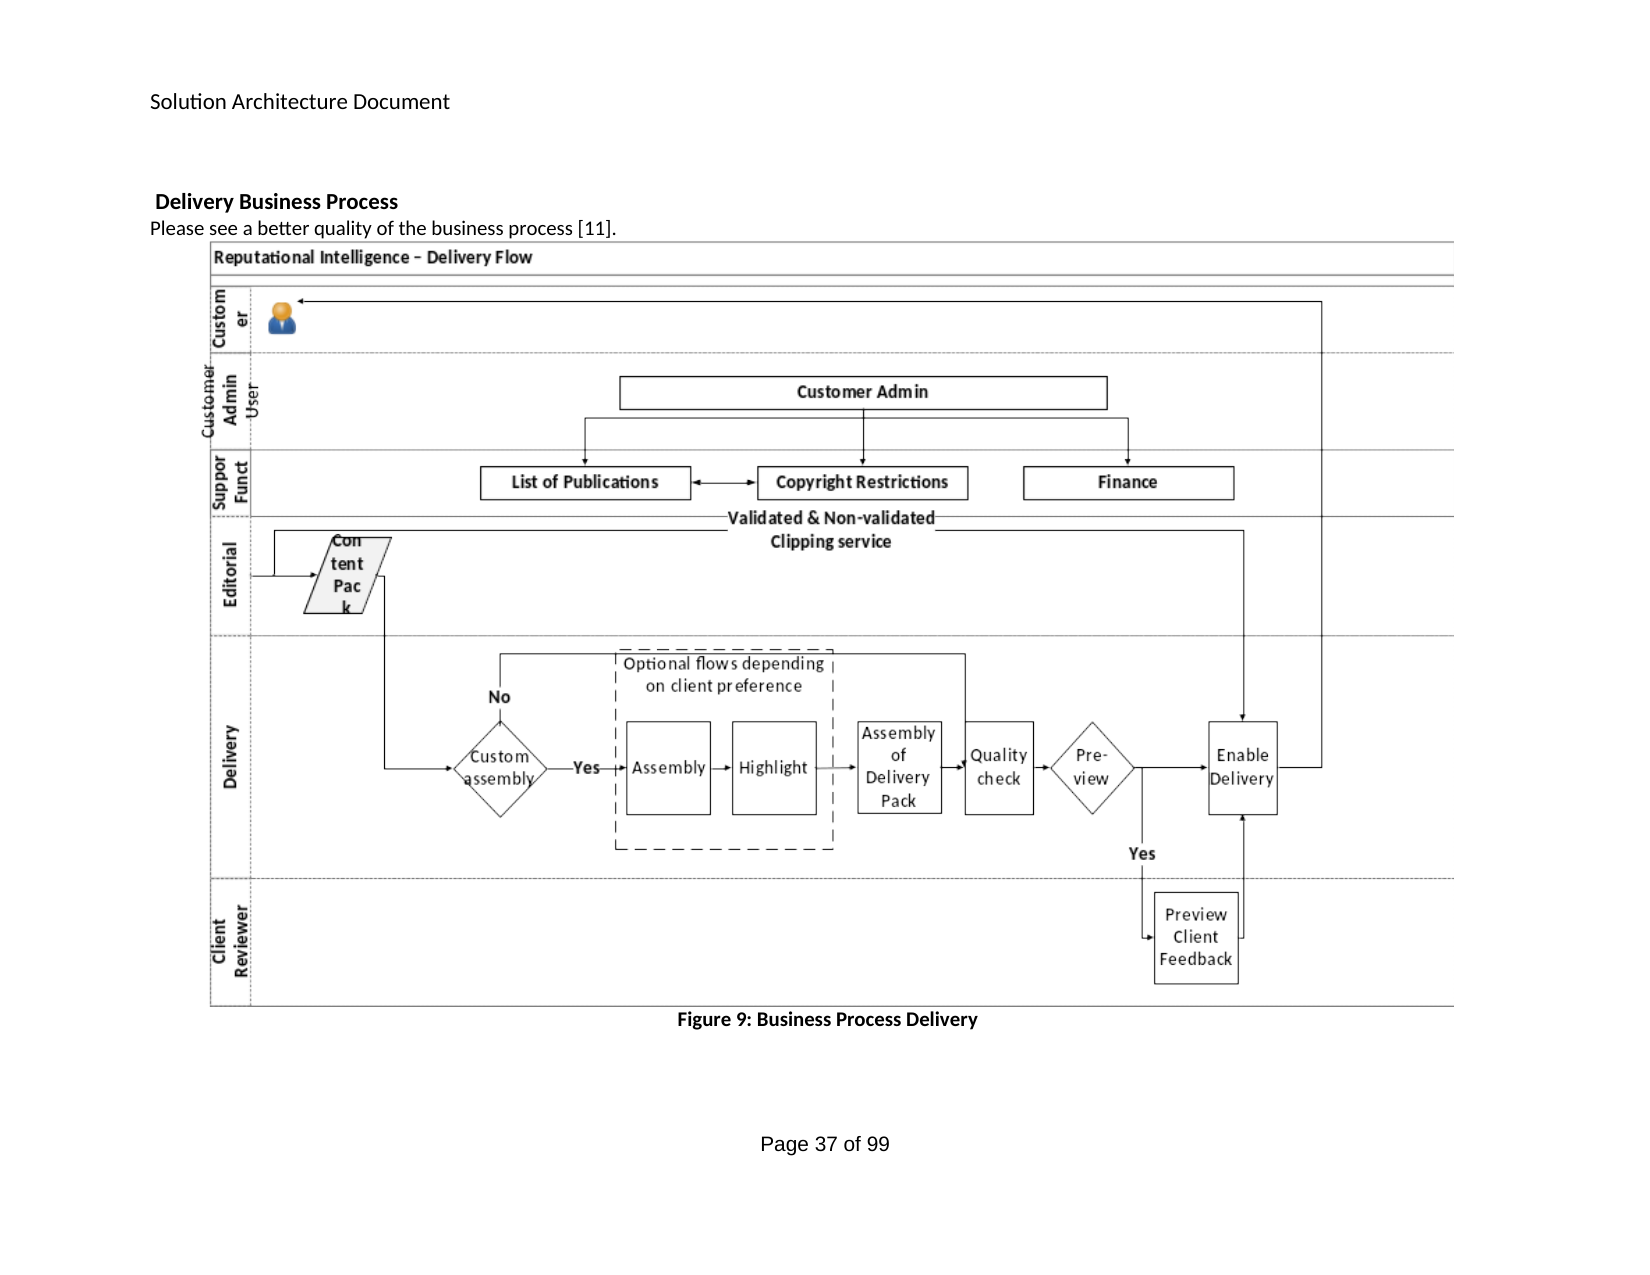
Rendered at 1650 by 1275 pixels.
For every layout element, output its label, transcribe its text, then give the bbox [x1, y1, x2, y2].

text Delivery Business Process [150, 187, 1500, 216]
text Figure 9: Business Process Delivery [150, 1006, 1500, 1032]
text Please see a better quality of the business process [11]. [150, 216, 1500, 241]
